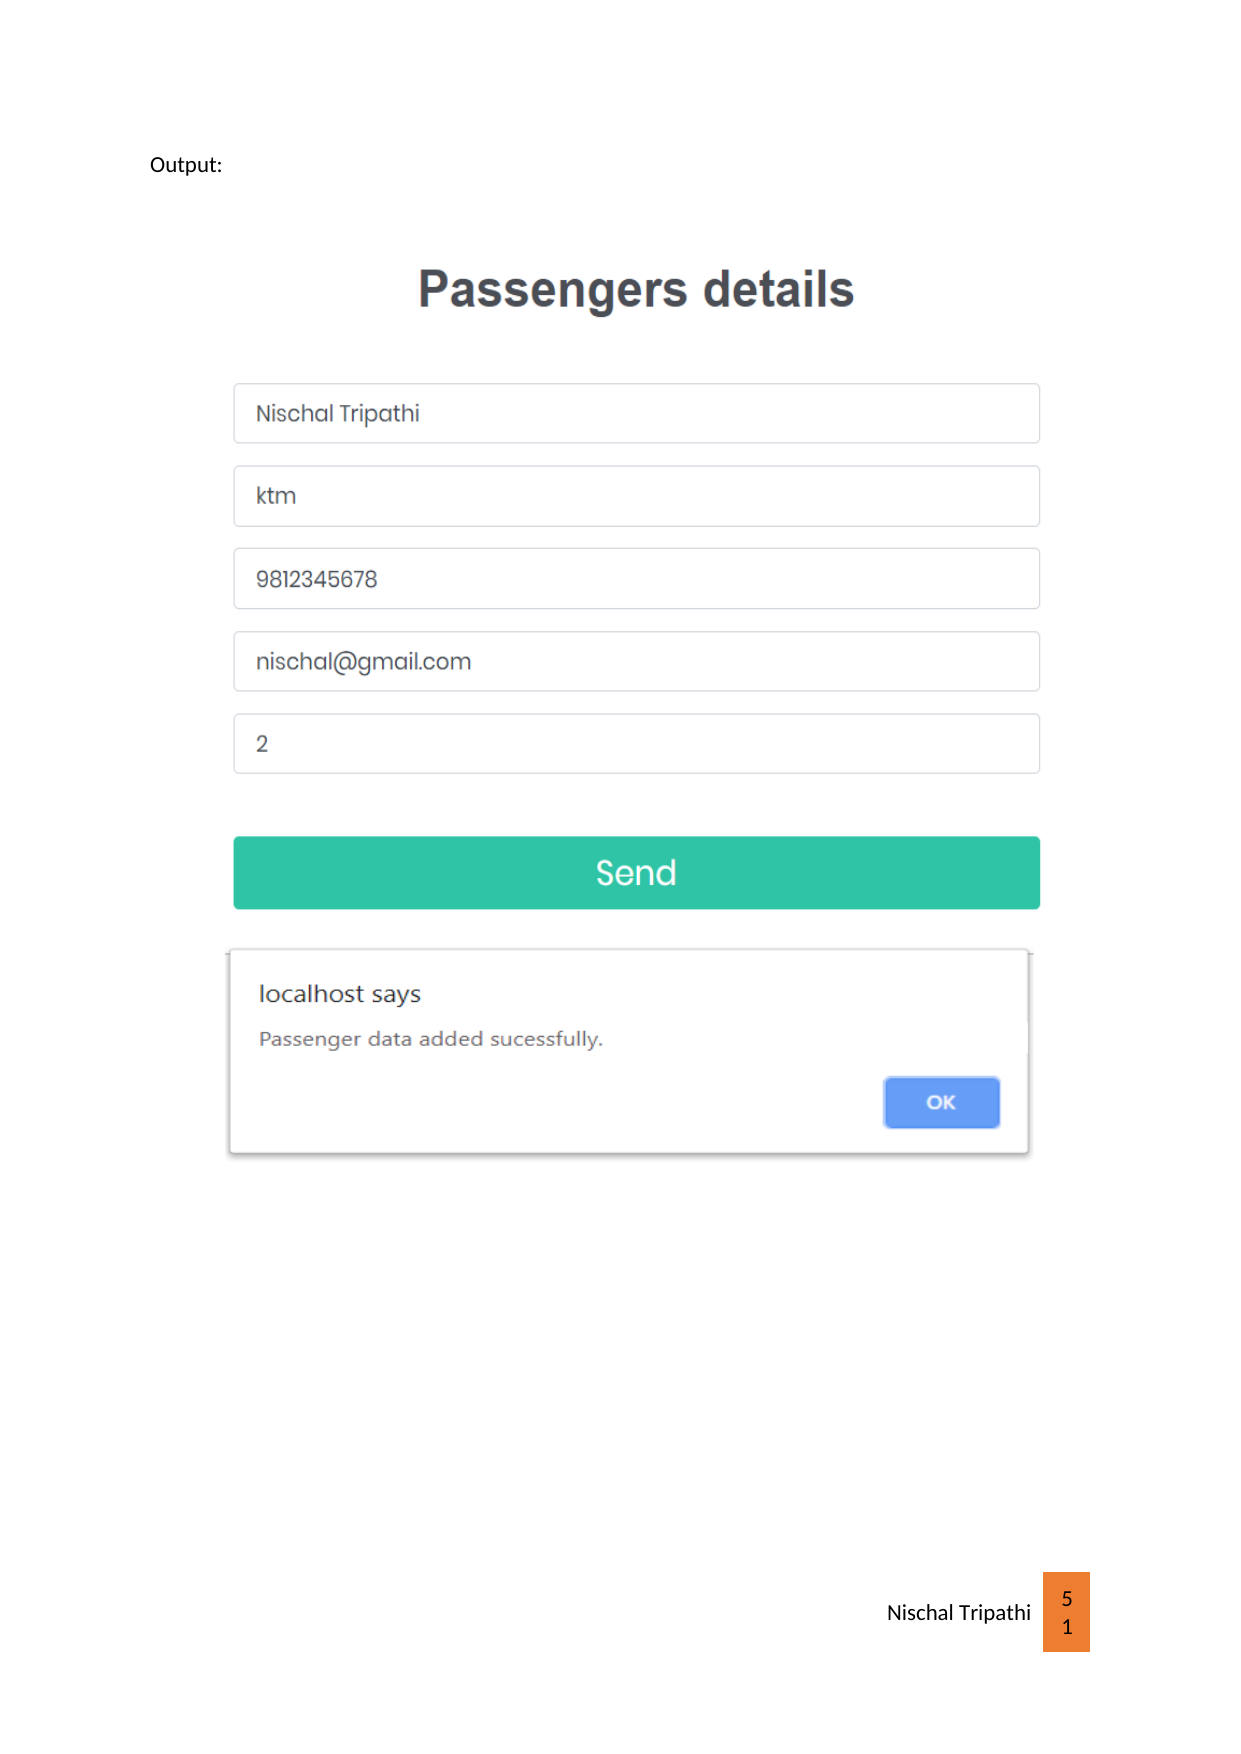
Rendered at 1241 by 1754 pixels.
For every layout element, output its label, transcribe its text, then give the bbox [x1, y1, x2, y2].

text Output: [150, 150, 1090, 178]
picture [225, 243, 1050, 928]
picture [225, 946, 1034, 1162]
